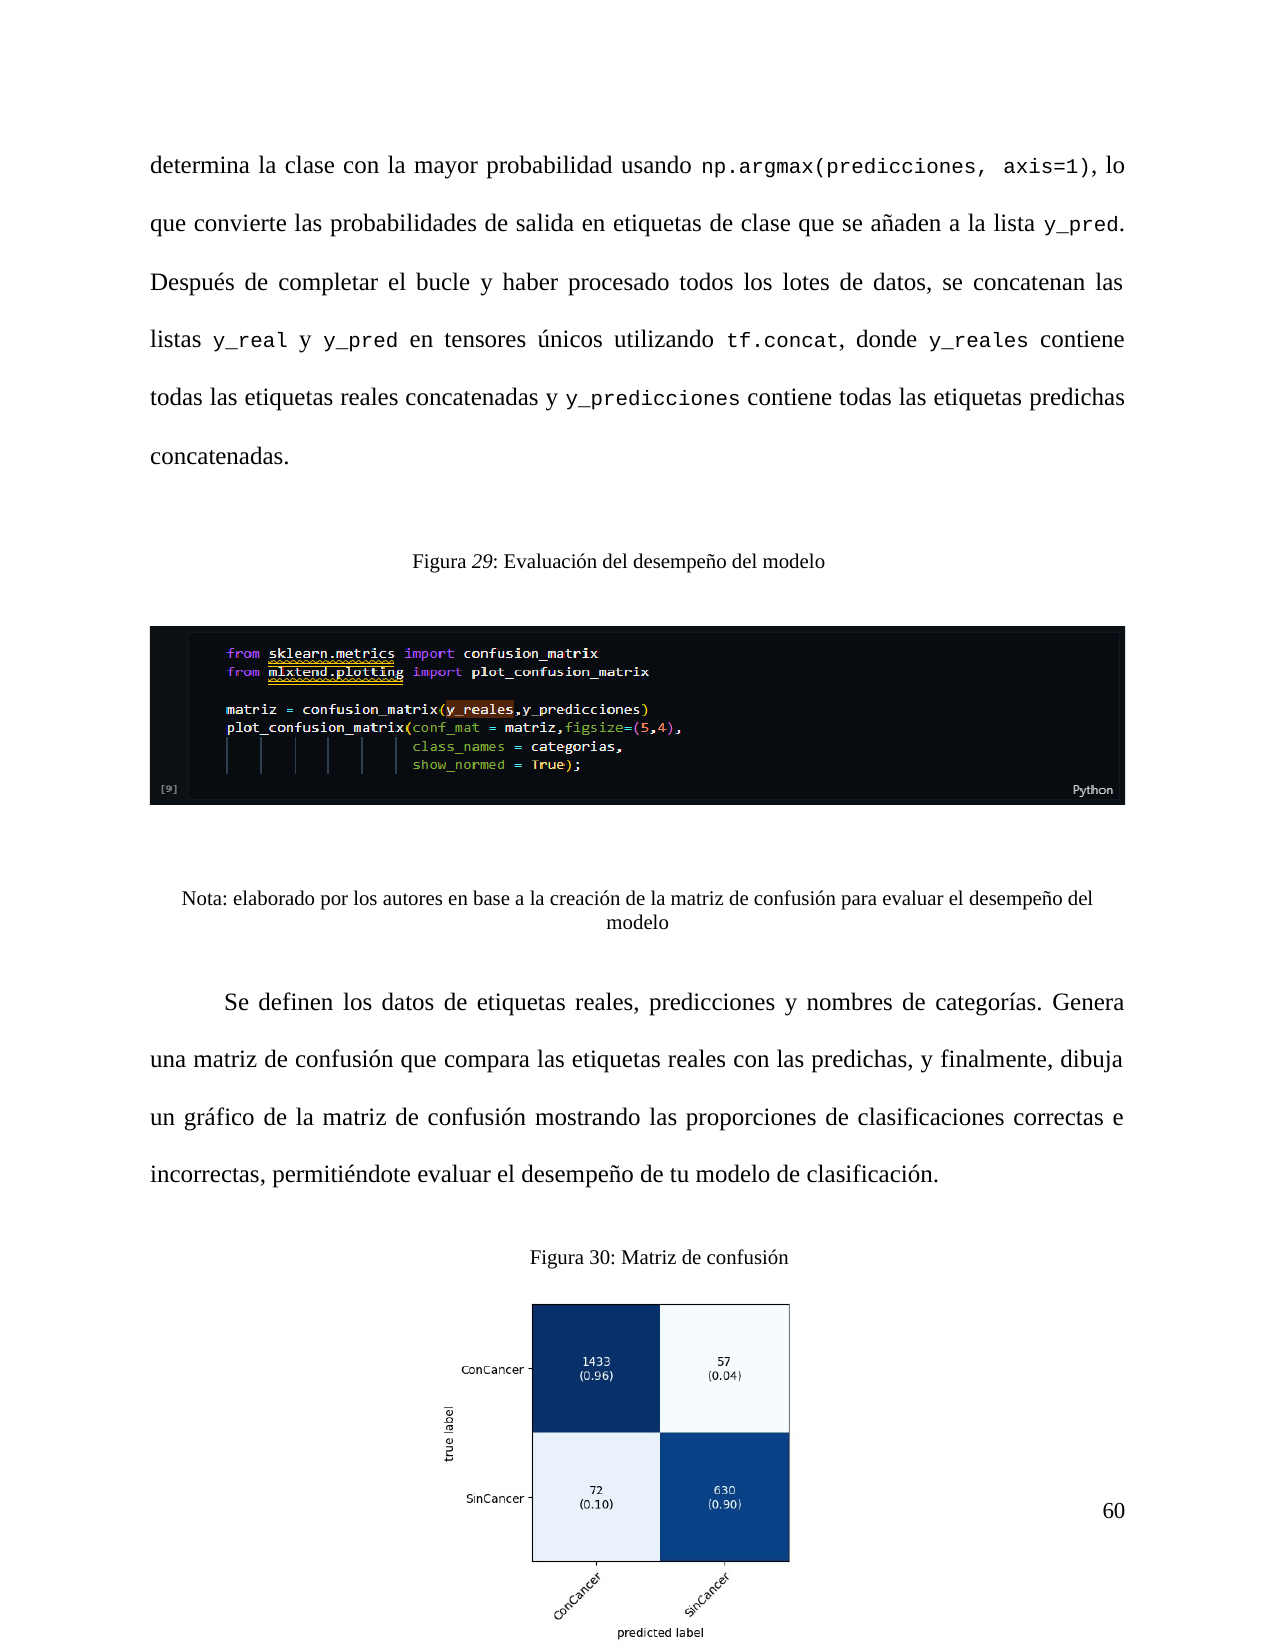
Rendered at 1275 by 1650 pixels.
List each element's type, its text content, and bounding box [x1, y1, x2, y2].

picture [425, 1296, 850, 1650]
text Nota: elaborado por los autores en base a la creación de la matriz de confusión para evaluar el desempeño del modelo [150, 886, 1125, 934]
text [150, 150, 1125, 469]
text Se definen los datos de etiquetas reales, predicciones y nombres de categorías. Genera una matriz de confusión que compara las etiquetas reales con las predichas, y finalmente, dibuja un gráfico de la matriz de confusión mostrando las proporciones de clasificaciones correctas e incorrectas, permitiéndote evaluar el desempeño de tu modelo de clasificación. [150, 987, 1125, 1188]
picture [149, 626, 1125, 805]
